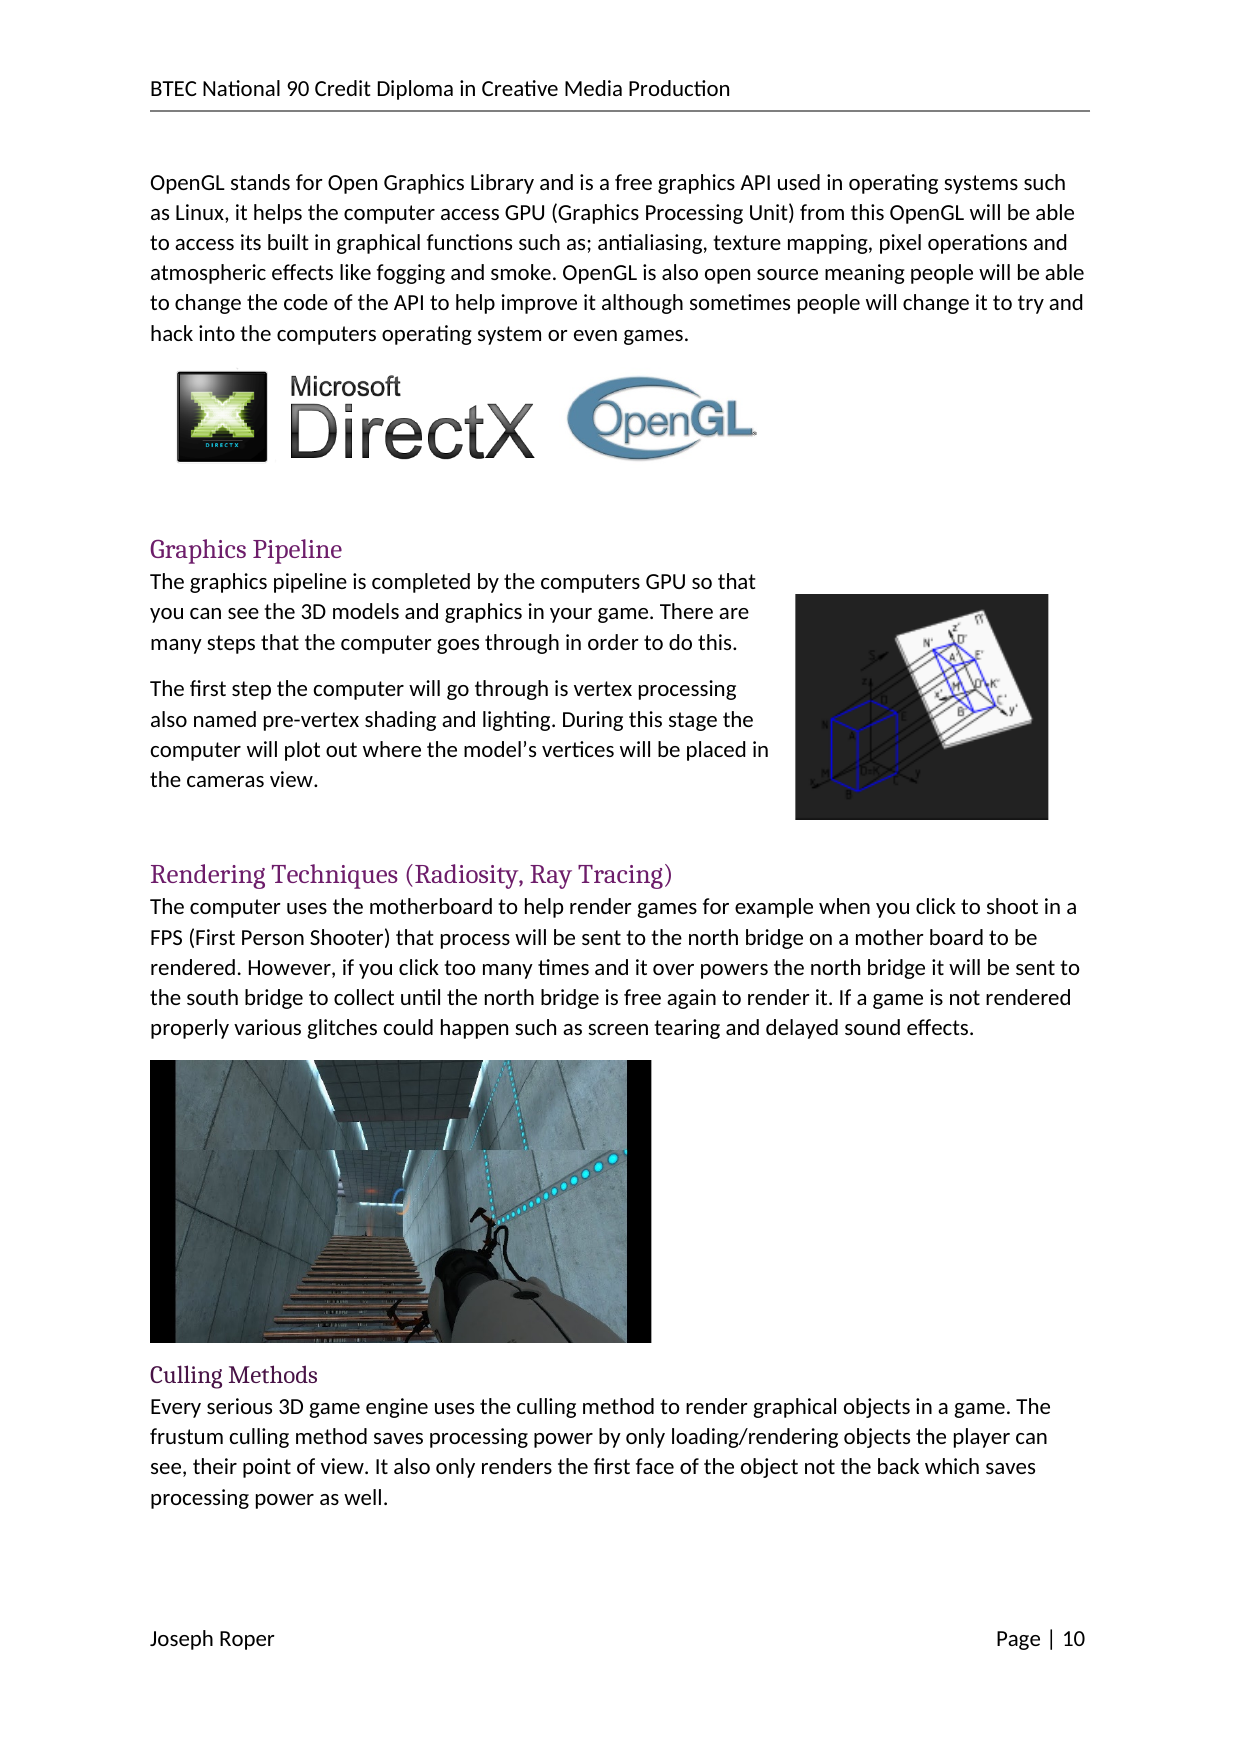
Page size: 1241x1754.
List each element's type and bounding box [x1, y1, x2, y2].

picture [795, 594, 1049, 820]
picture [150, 365, 763, 468]
picture [150, 1060, 652, 1343]
